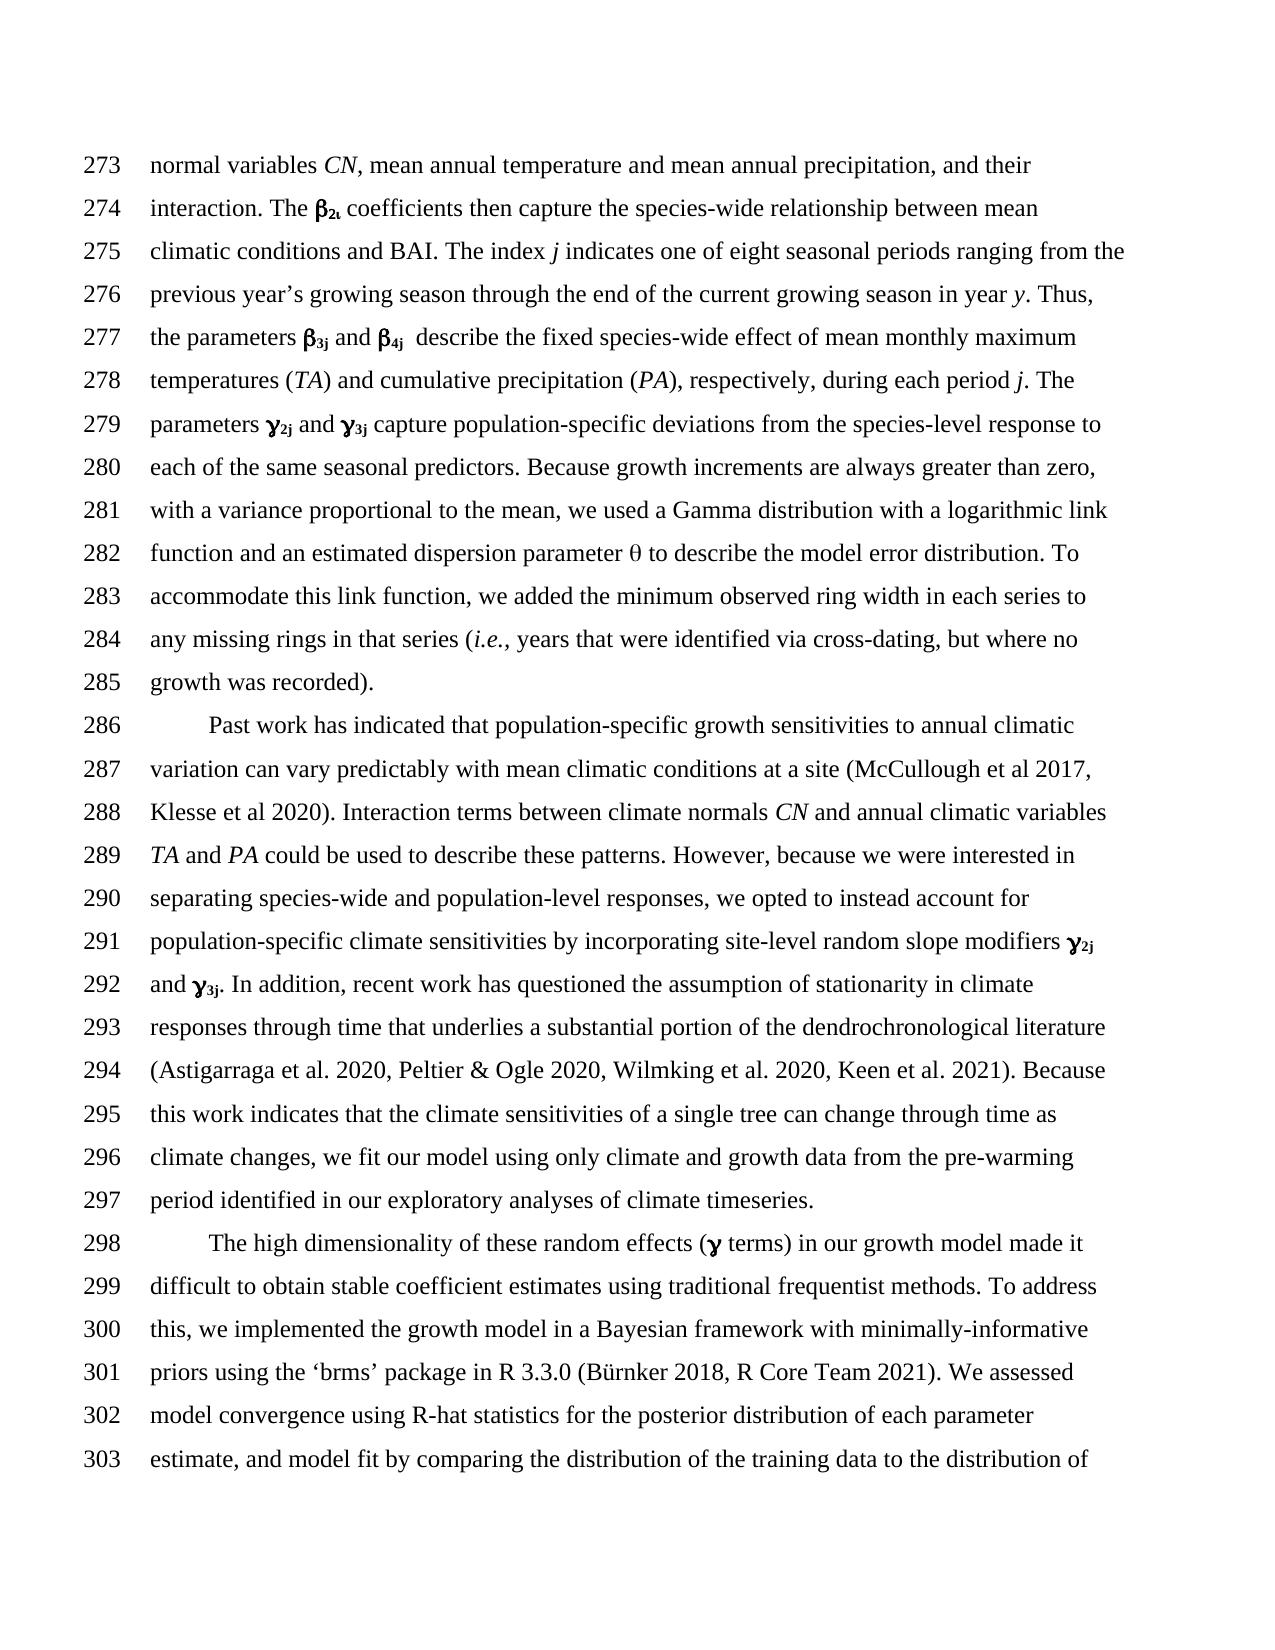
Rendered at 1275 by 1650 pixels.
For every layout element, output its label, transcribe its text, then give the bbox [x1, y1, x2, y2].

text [150, 150, 1125, 696]
text Past work has indicated that population-specific growth sensitivities to annual climatic variation can vary predictably with mean climatic conditions at a site (McCullough et al 2017, Klesse et al 2020). Interaction terms between climate normals CN and annual climatic variables TA and PA could be used to describe these patterns. However, because we were interested in separating species-wide and population-level responses, we opted to instead account for population-specific climate sensitivities by incorporating site-level random slope modifiers 2j and 3j. In addition, recent work has questioned the assumption of stationarity in climate responses through time that underlies a substantial portion of the dendrochronological literature (Astigarraga et al. 2020, Peltier & Ogle 2020, Wilmking et al. 2020, Keen et al. 2021). Because this work indicates that the climate sensitivities of a single tree can change through time as climate changes, we fit our model using only climate and growth data from the pre-warming period identified in our exploratory analyses of climate timeseries. [150, 711, 1125, 1214]
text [150, 1228, 1125, 1472]
